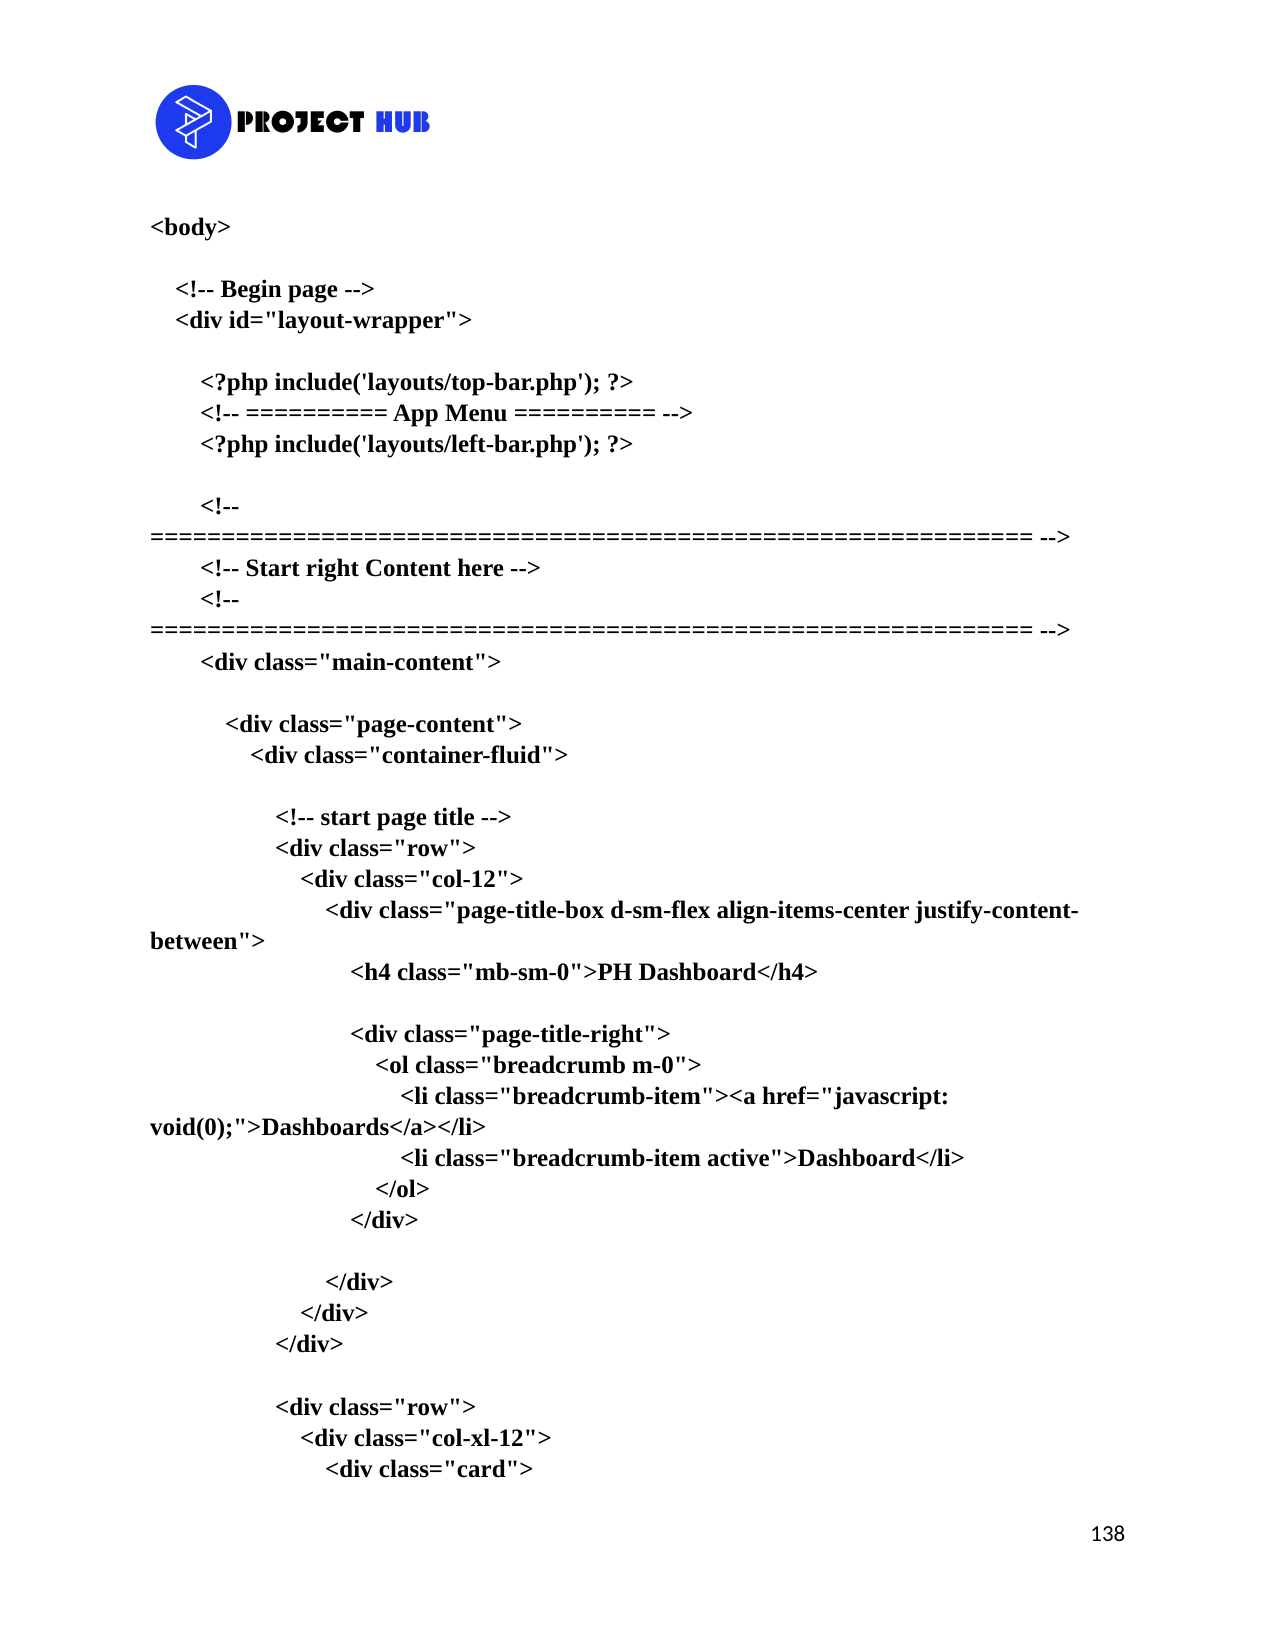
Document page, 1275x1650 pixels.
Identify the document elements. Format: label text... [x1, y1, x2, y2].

text <!-- ============================================================== --> [150, 491, 1125, 551]
text <div class="col-xl-12"> [150, 1423, 1125, 1451]
text <?php include('layouts/top-bar.php'); ?> [150, 367, 1125, 396]
text </div> [150, 1205, 1125, 1234]
text <div class="card"> [150, 1454, 1125, 1482]
picture [150, 75, 454, 164]
text <!-- start page title --> [150, 802, 1125, 831]
text <!-- Begin page --> [150, 274, 1125, 303]
text <!-- ========== App Menu ========== --> [150, 398, 1125, 427]
text <ol class="breadcrumb m-0"> [150, 1050, 1125, 1079]
text <div class="col-12"> [150, 864, 1125, 893]
text </ol> [150, 1174, 1125, 1203]
text <div id="layout-wrapper"> [150, 305, 1125, 334]
text <!-- ============================================================== --> [150, 584, 1125, 644]
text <div class="row"> [150, 833, 1125, 862]
text </div> [150, 1267, 1125, 1296]
text </div> [150, 1329, 1125, 1358]
text <h4 class="mb-sm-0">PH Dashboard</h4> [150, 957, 1125, 986]
text <li class="breadcrumb-item active">Dashboard</li> [150, 1143, 1125, 1172]
text <div class="container-fluid"> [150, 740, 1125, 768]
text <body> [150, 212, 1125, 241]
text <!-- Start right Content here --> [150, 553, 1125, 582]
text <div class="page-content"> [150, 709, 1125, 737]
text <div class="page-title-box d-sm-flex align-items-center justify-content-between"> [150, 895, 1125, 955]
text <div class="row"> [150, 1392, 1125, 1420]
text <?php include('layouts/left-bar.php'); ?> [150, 429, 1125, 458]
text <div class="page-title-right"> [150, 1019, 1125, 1048]
text <li class="breadcrumb-item"><a href="javascript: void(0);">Dashboards</a></li> [150, 1081, 1125, 1141]
text </div> [150, 1298, 1125, 1327]
text <div class="main-content"> [150, 647, 1125, 675]
